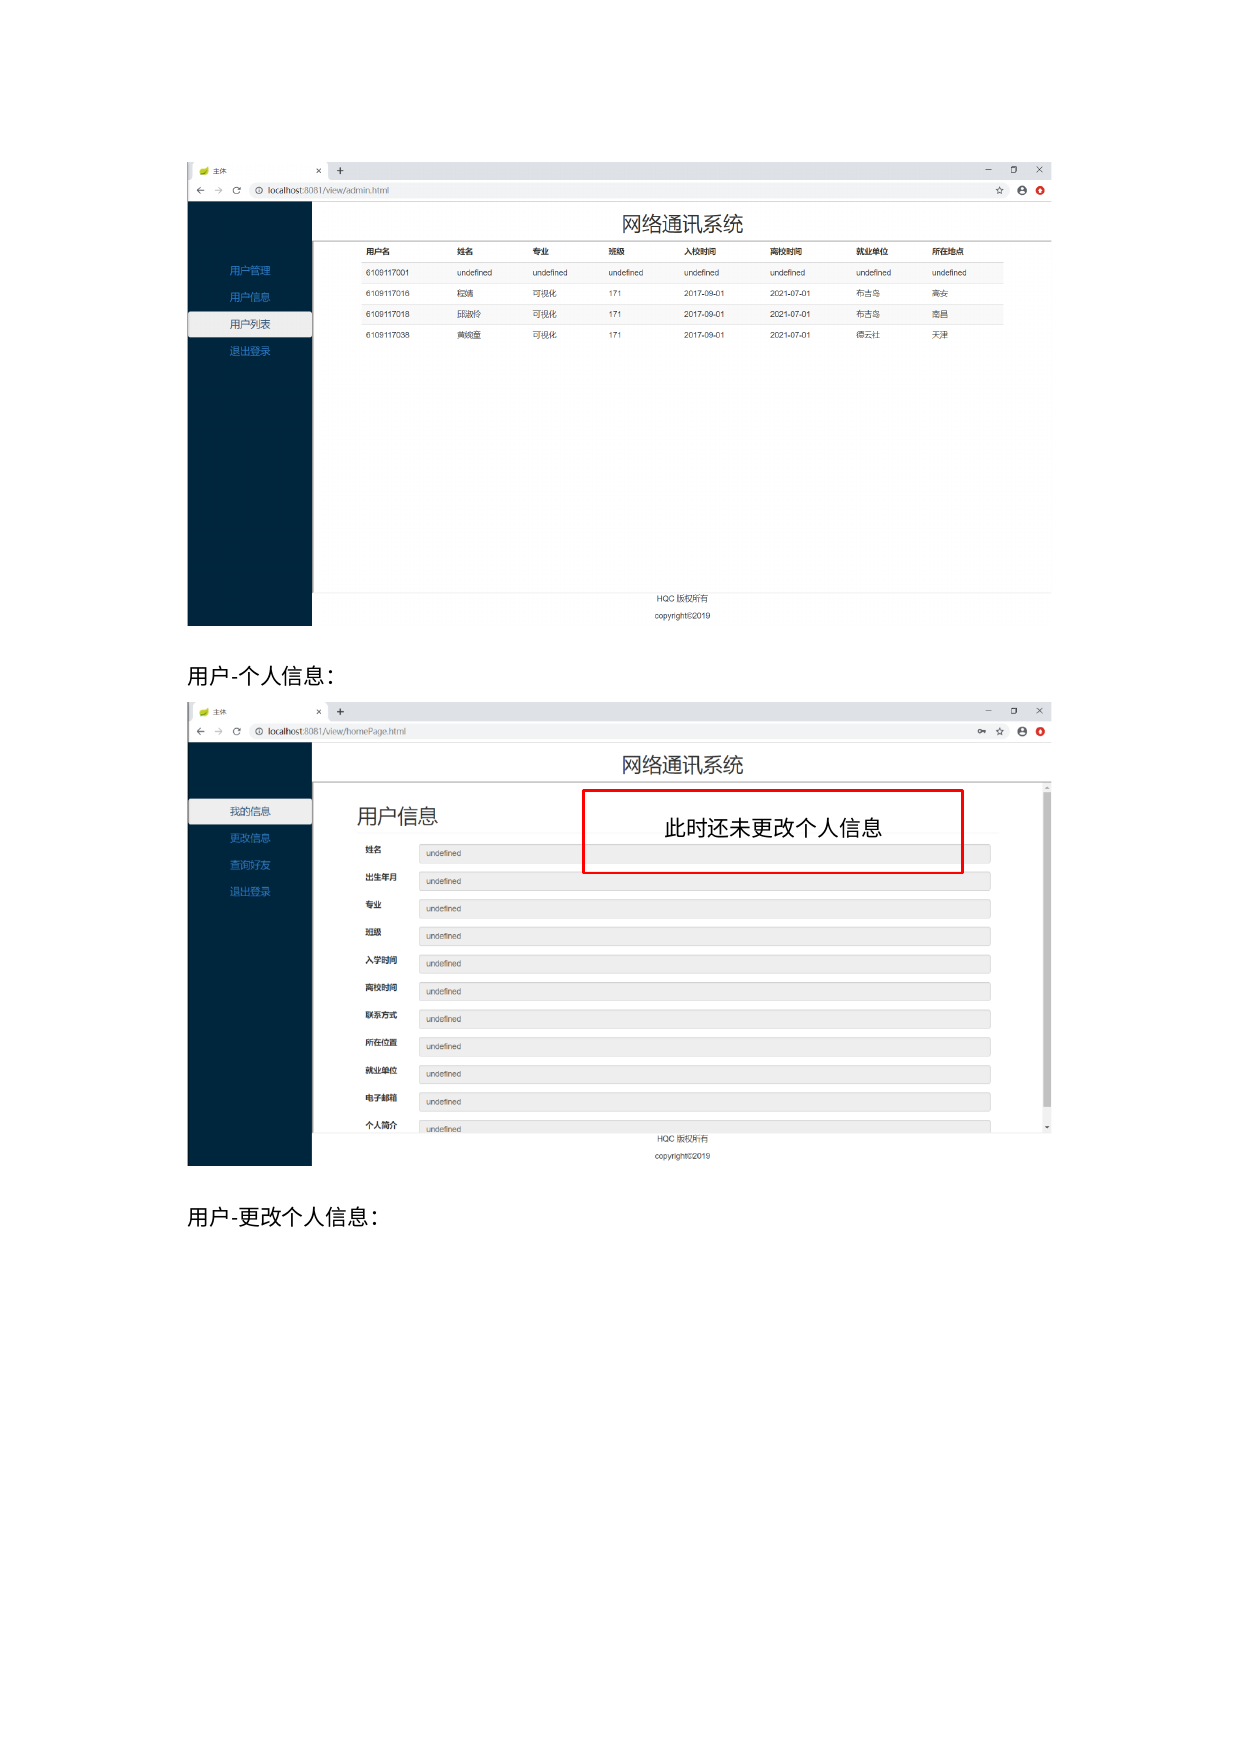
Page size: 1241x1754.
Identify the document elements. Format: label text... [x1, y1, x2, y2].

picture [187, 702, 1052, 1166]
text 用户-更改个人信息： [187, 1199, 1053, 1232]
text 用户-个人信息： [187, 659, 1053, 691]
picture [187, 162, 1052, 626]
